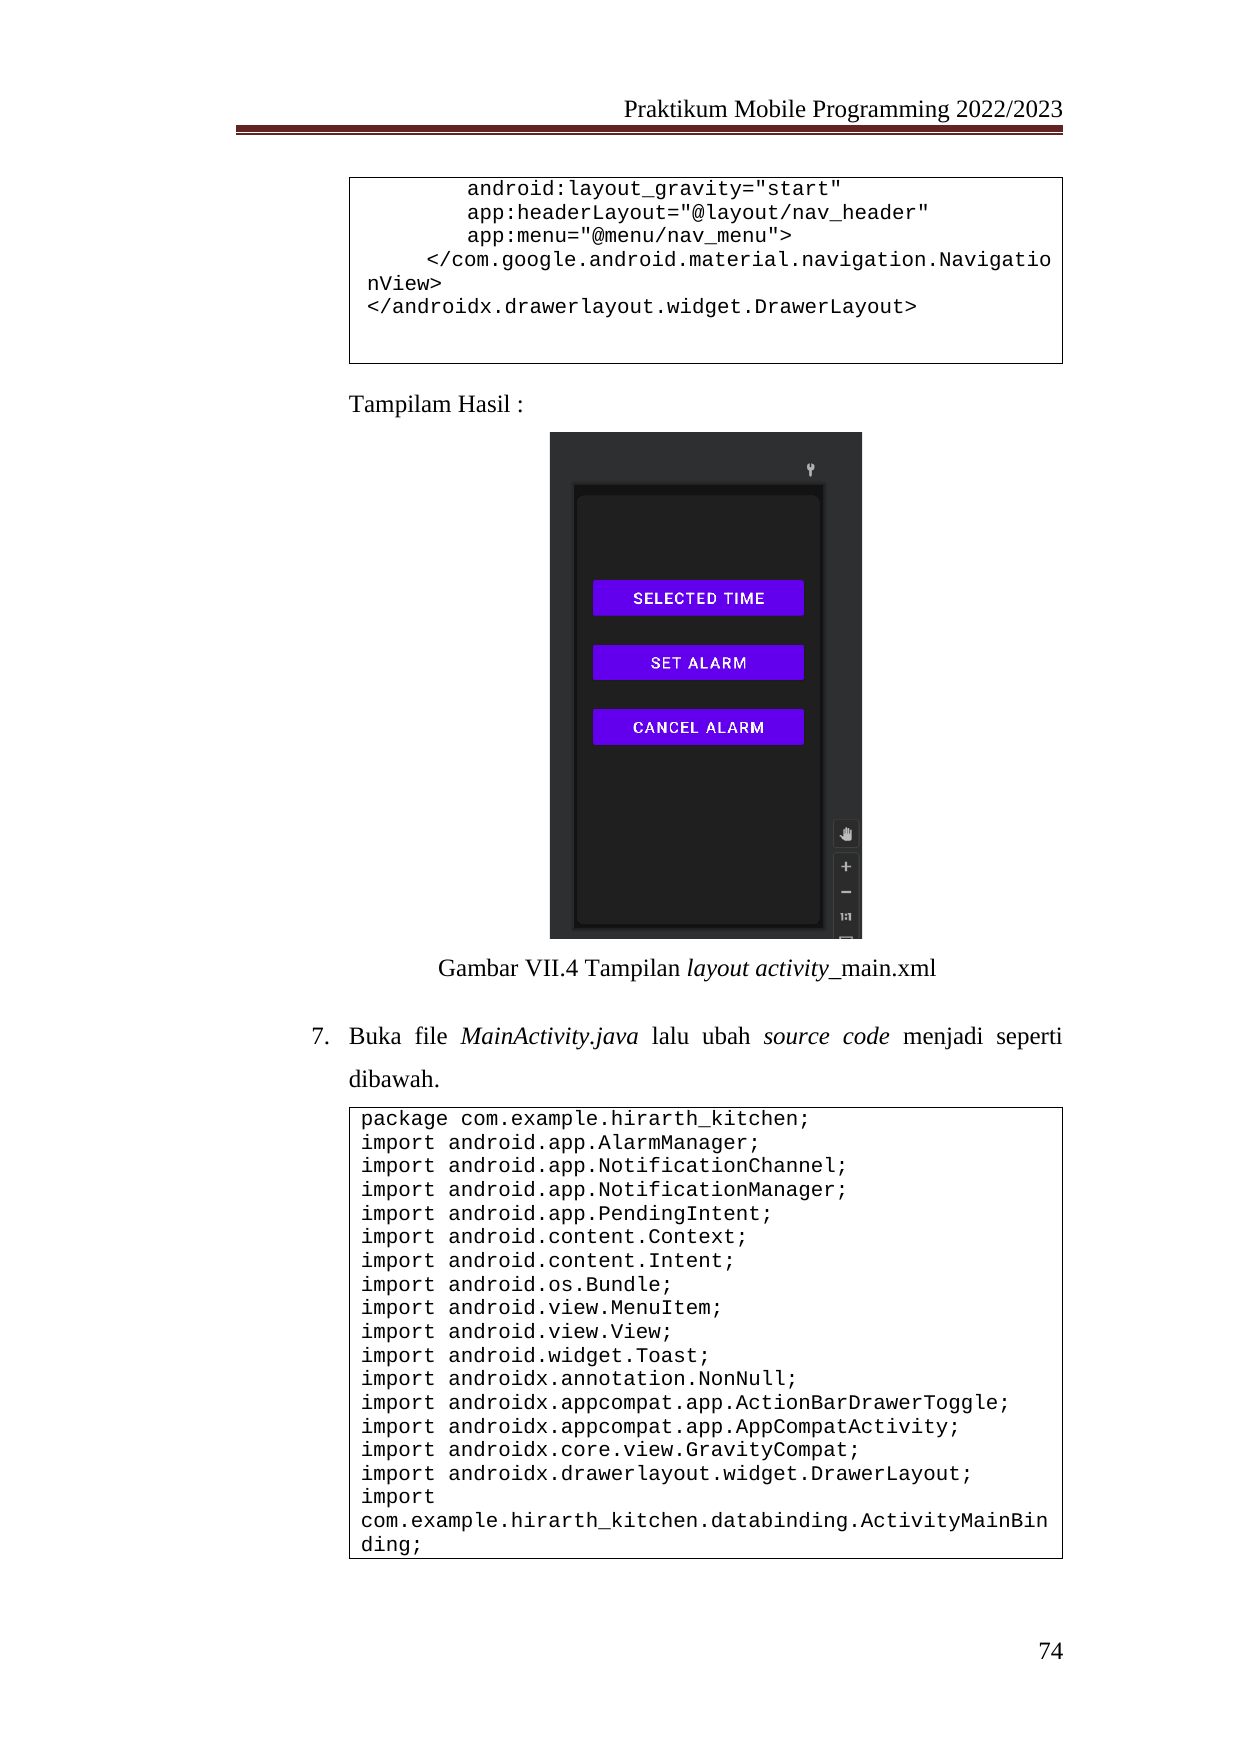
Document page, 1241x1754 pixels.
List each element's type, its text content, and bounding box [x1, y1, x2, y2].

subtitle Tampilan layout activity_main.xml [311, 953, 1063, 982]
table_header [350, 1108, 1062, 1557]
list Buka file MainActivity.java lalu ubah source code menjadi seperti dibawah. [311, 1021, 1063, 1093]
text Tampilam Hasil : [349, 389, 1063, 418]
picture [549, 432, 863, 939]
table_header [350, 178, 1062, 363]
